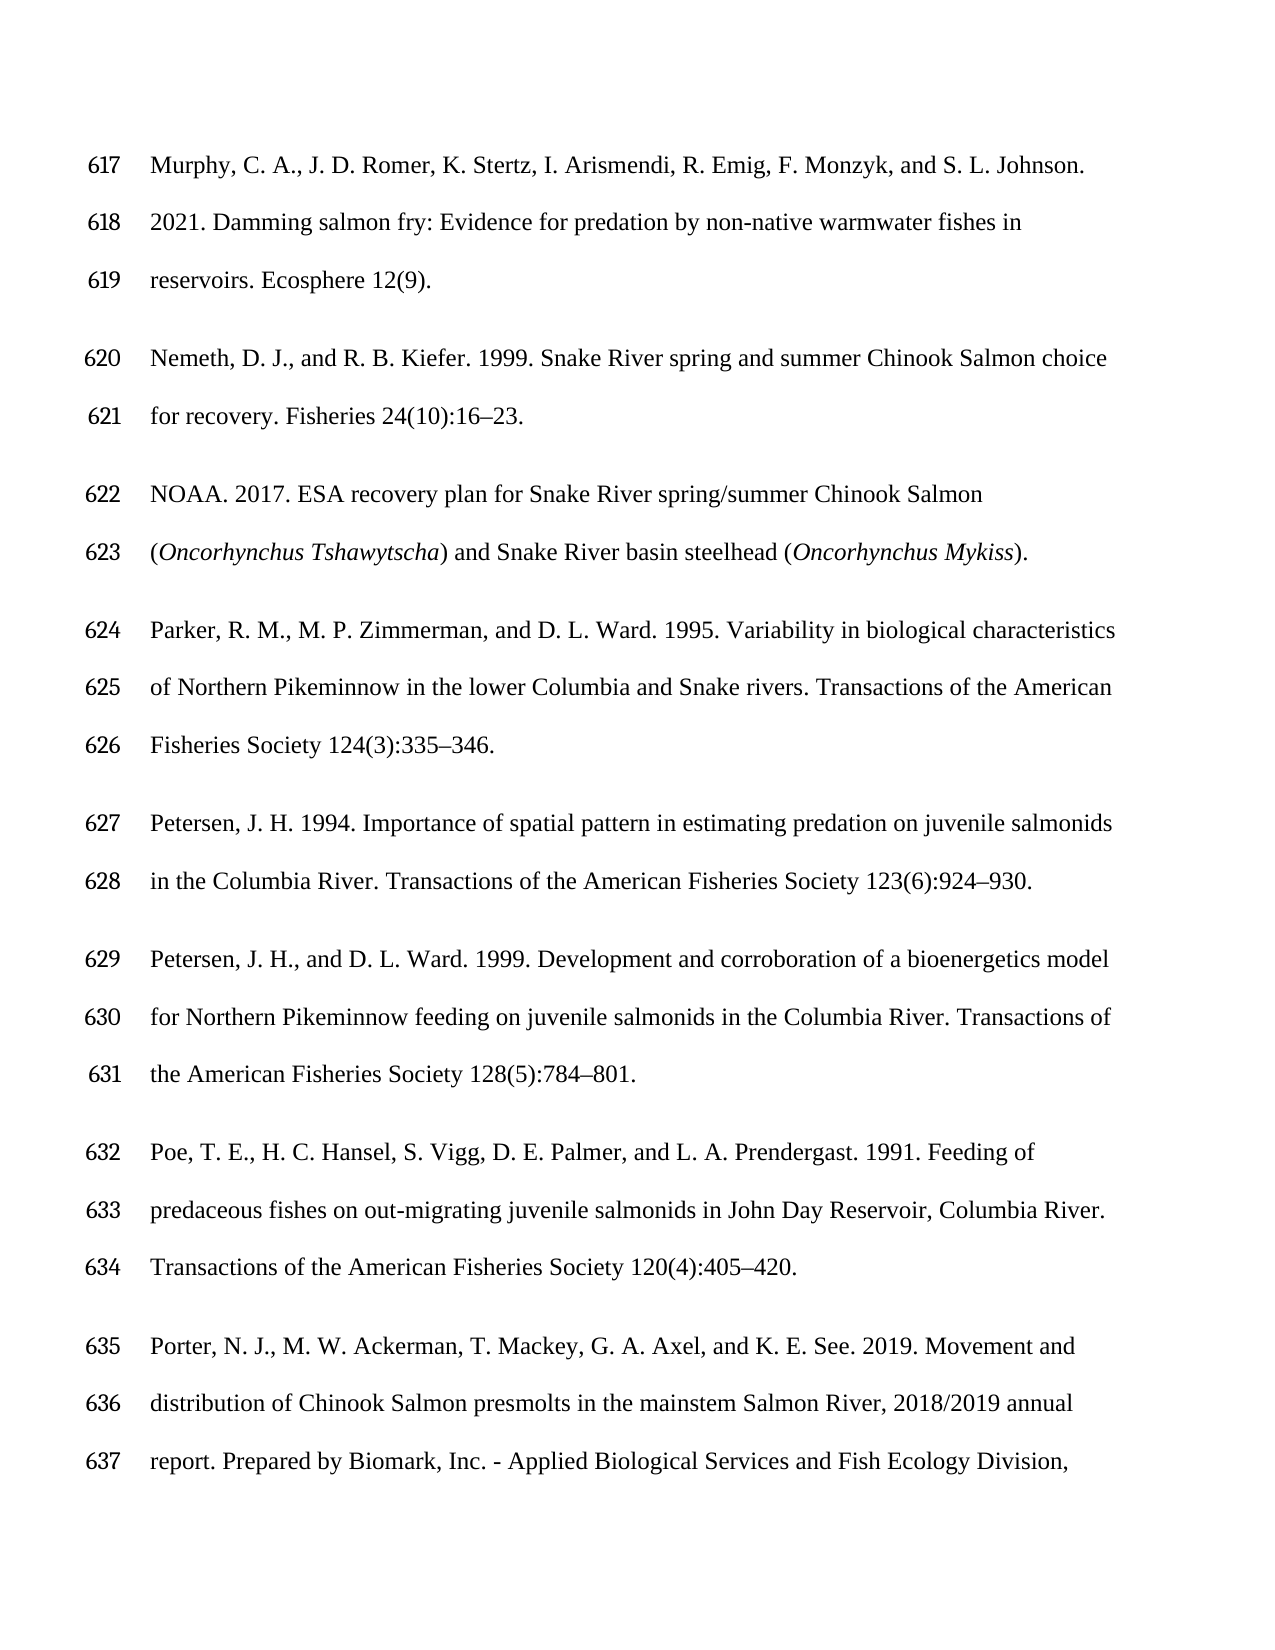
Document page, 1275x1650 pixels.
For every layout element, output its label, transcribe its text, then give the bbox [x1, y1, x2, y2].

text NOAA. 2017. ESA recovery plan for Snake River spring/summer Chinook Salmon (Oncorhynchus Tshawytscha) and Snake River basin steelhead (Oncorhynchus Mykiss). [150, 479, 1125, 565]
text Poe, T. E., H. C. Hansel, S. Vigg, D. E. Palmer, and L. A. Prendergast. 1991. Feeding of predaceous fishes on out-migrating juvenile salmonids in John Day Reservoir, Columbia River. Transactions of the American Fisheries Society 120(4):405–420. [150, 1137, 1125, 1281]
text Parker, R. M., M. P. Zimmerman, and D. L. Ward. 1995. Variability in biological characteristics of Northern Pikeminnow in the lower Columbia and Snake rivers. Transactions of the American Fisheries Society 124(3):335–346. [150, 615, 1125, 759]
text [150, 1331, 1125, 1474]
text Petersen, J. H. 1994. Importance of spatial pattern in estimating predation on juvenile salmonids in the Columbia River. Transactions of the American Fisheries Society 123(6):924–930. [150, 808, 1125, 894]
text Nemeth, D. J., and R. B. Kiefer. 1999. Snake River spring and summer Chinook Salmon choice for recovery. Fisheries 24(10):16–23. [150, 343, 1125, 429]
text Petersen, J. H., and D. L. Ward. 1999. Development and corroboration of a bioenergetics model for Northern Pikeminnow feeding on juvenile salmonids in the Columbia River. Transactions of the American Fisheries Society 128(5):784–801. [150, 944, 1125, 1088]
text Murphy, C. A., J. D. Romer, K. Stertz, I. Arismendi, R. Emig, F. Monzyk, and S. L. Johnson. 2021. Damming salmon fry: Evidence for predation by non-native warmwater fishes in reservoirs. Ecosphere 12(9). [150, 150, 1125, 294]
